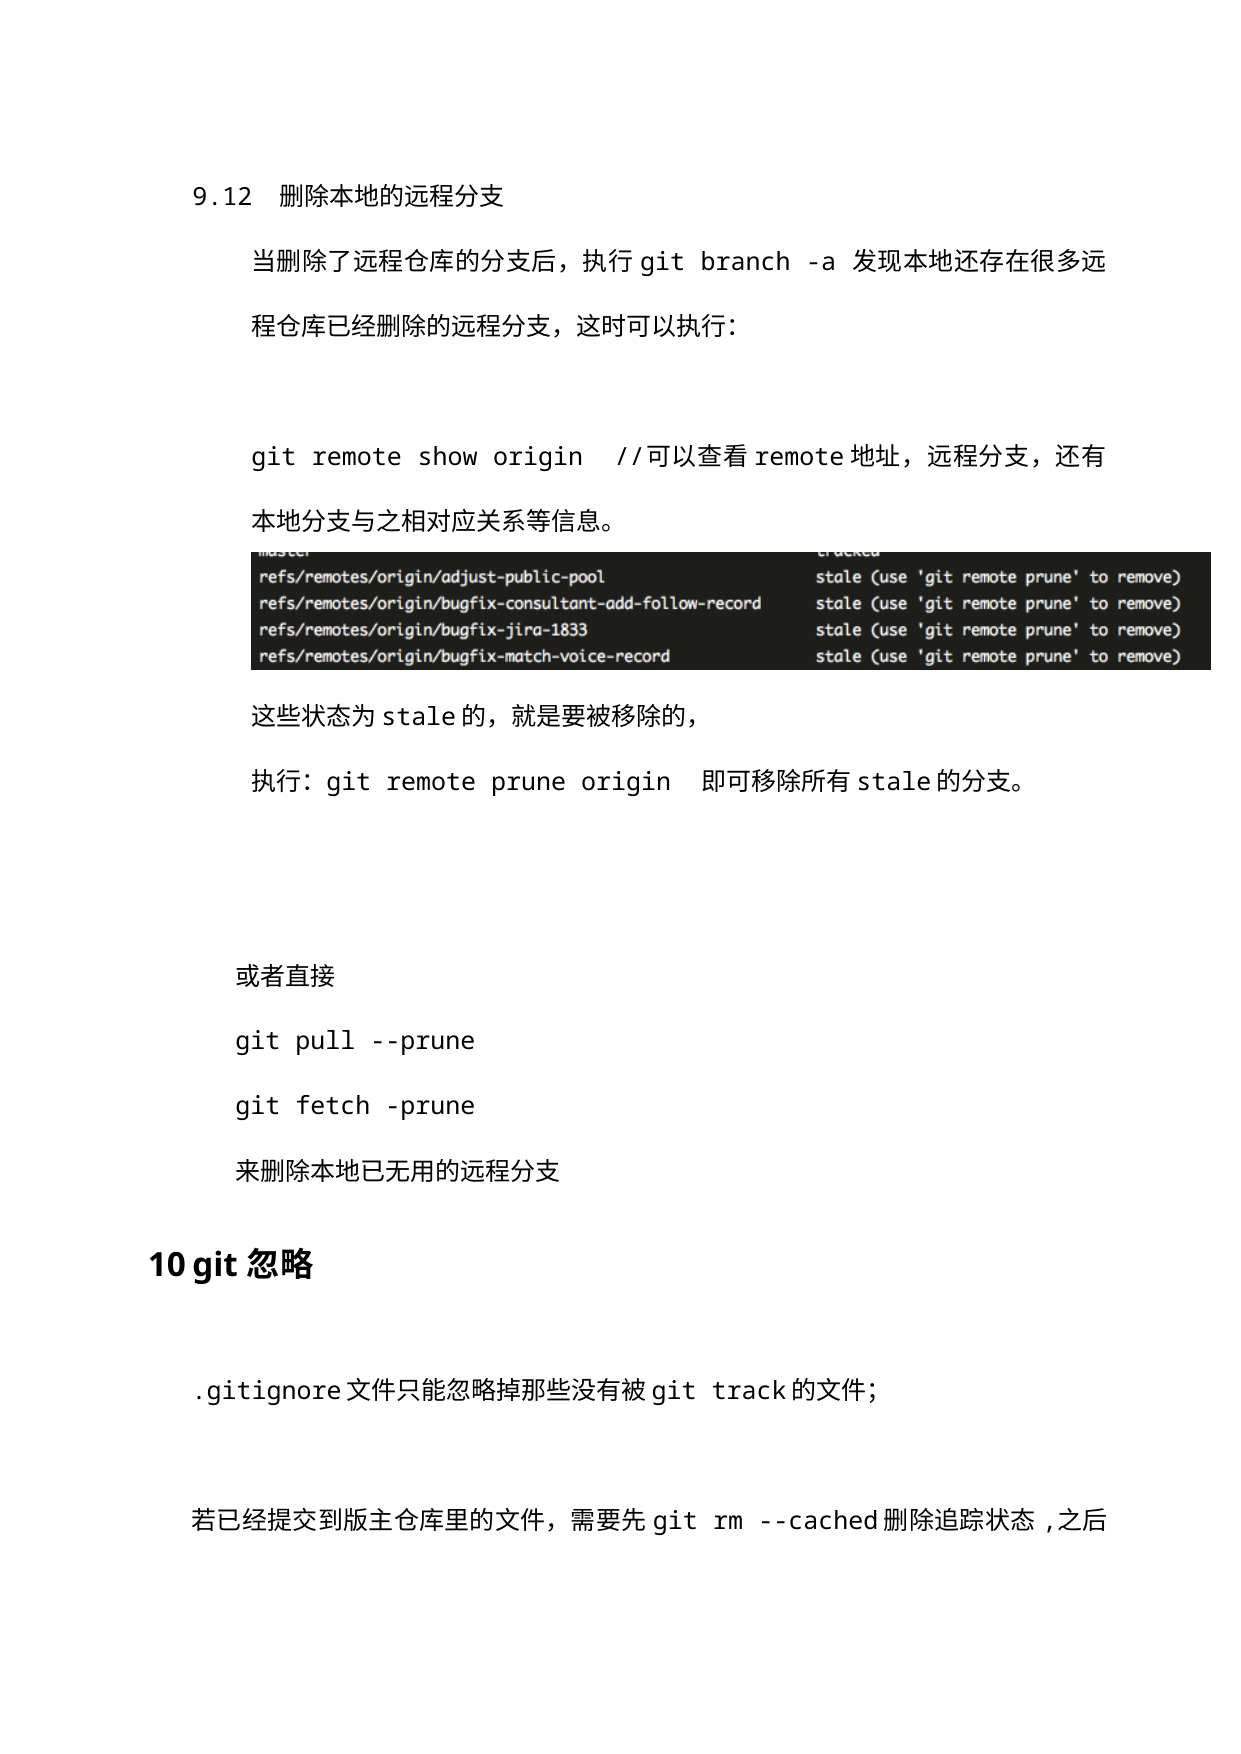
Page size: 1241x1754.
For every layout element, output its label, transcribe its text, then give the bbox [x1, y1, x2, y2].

subtitle git 忽略 [148, 1229, 1107, 1294]
list git remote show origin //可以查看remote地址，远程分支，还有本地分支与之相对应关系等信息。 [251, 422, 1107, 552]
list 执行：git remote prune origin 即可移除所有stale的分支。 [251, 747, 1107, 812]
text 这些状态为stale的，就是要被移除的， [207, 682, 1107, 747]
text 来删除本地已无用的远程分支 [235, 1137, 1107, 1202]
list 当删除了远程仓库的分支后，执行git branch -a 发现本地还存在很多远程仓库已经删除的远程分支，这时可以执行： [251, 227, 1107, 357]
picture [251, 552, 1211, 670]
text git fetch -prune [235, 1072, 1107, 1137]
text 或者直接 [235, 942, 1107, 1007]
list 删除本地的远程分支 [192, 162, 1107, 227]
text .gitignore文件只能忽略掉那些没有被git track的文件； [191, 1356, 1107, 1421]
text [191, 1486, 1107, 1551]
text git pull --prune [235, 1007, 1107, 1072]
